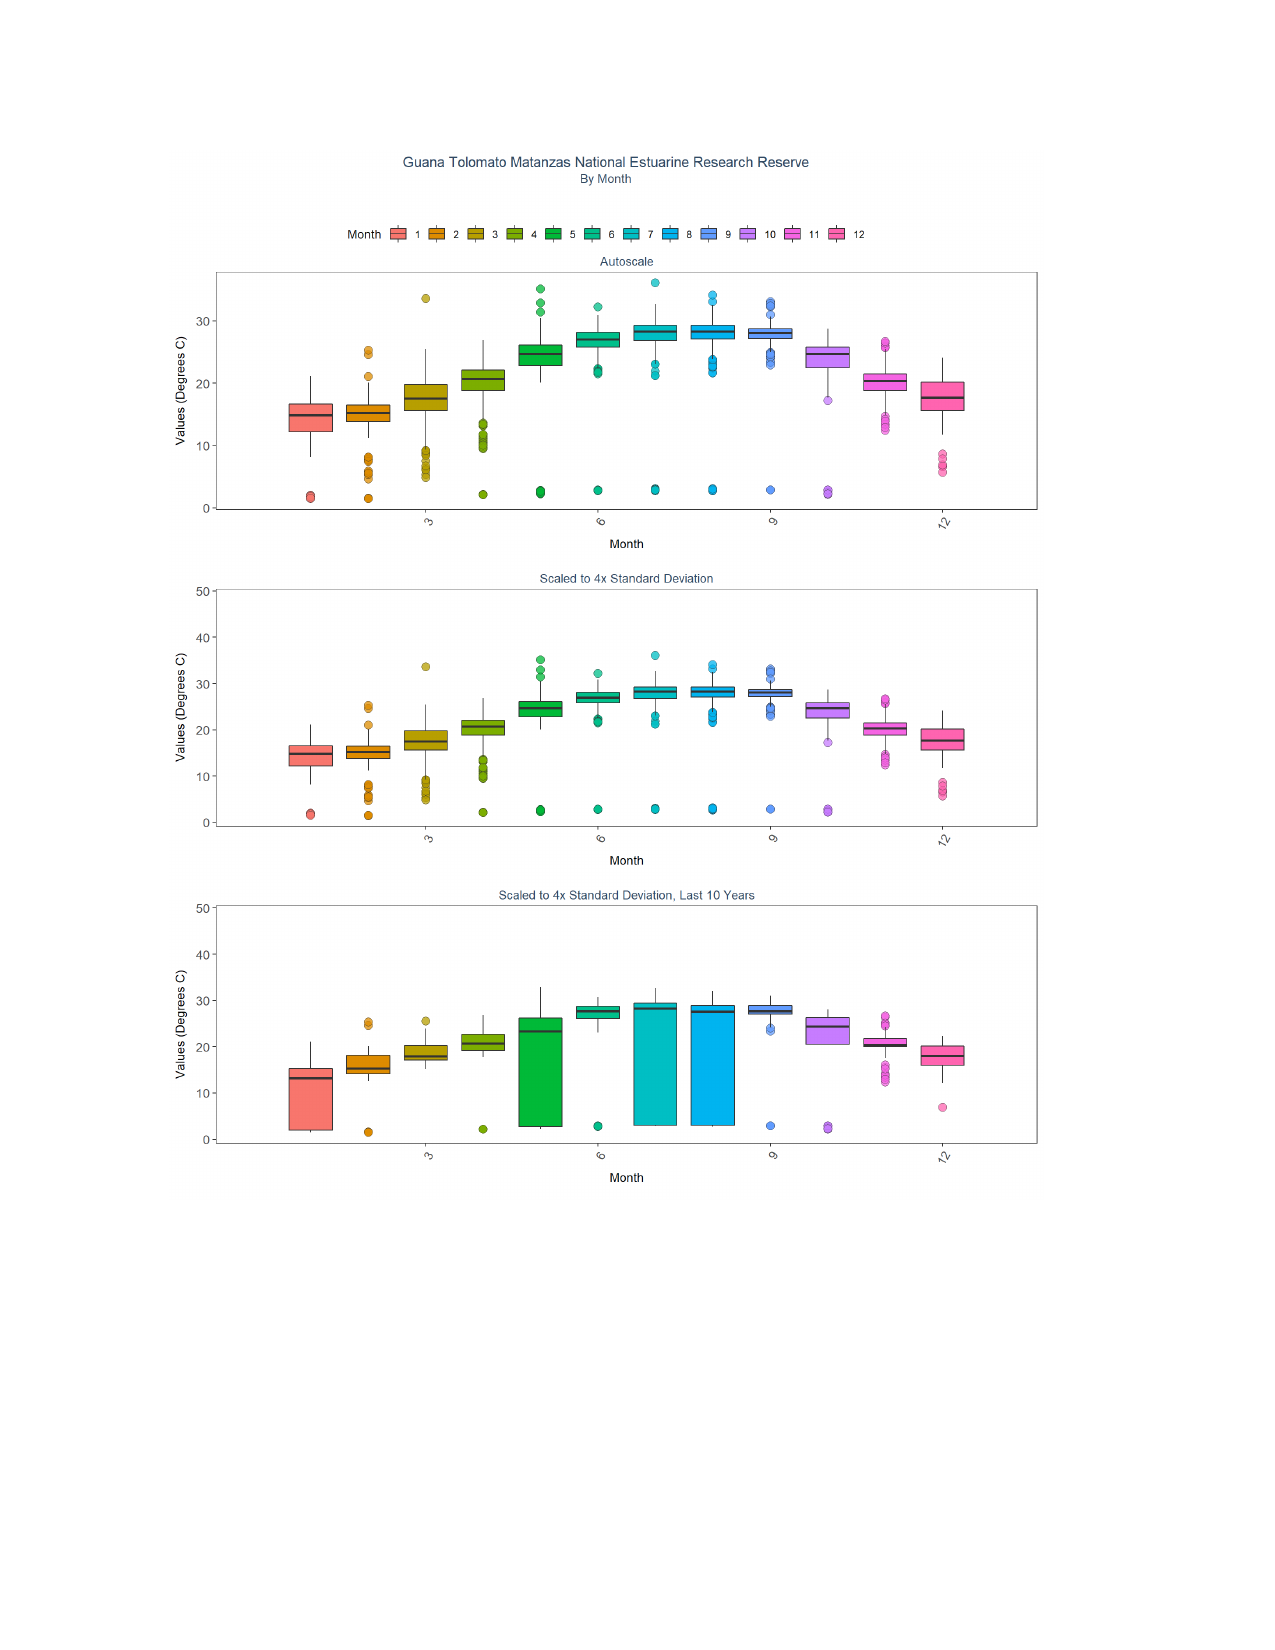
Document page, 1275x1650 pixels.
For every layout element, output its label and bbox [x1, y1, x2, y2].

picture [168, 150, 1044, 1200]
